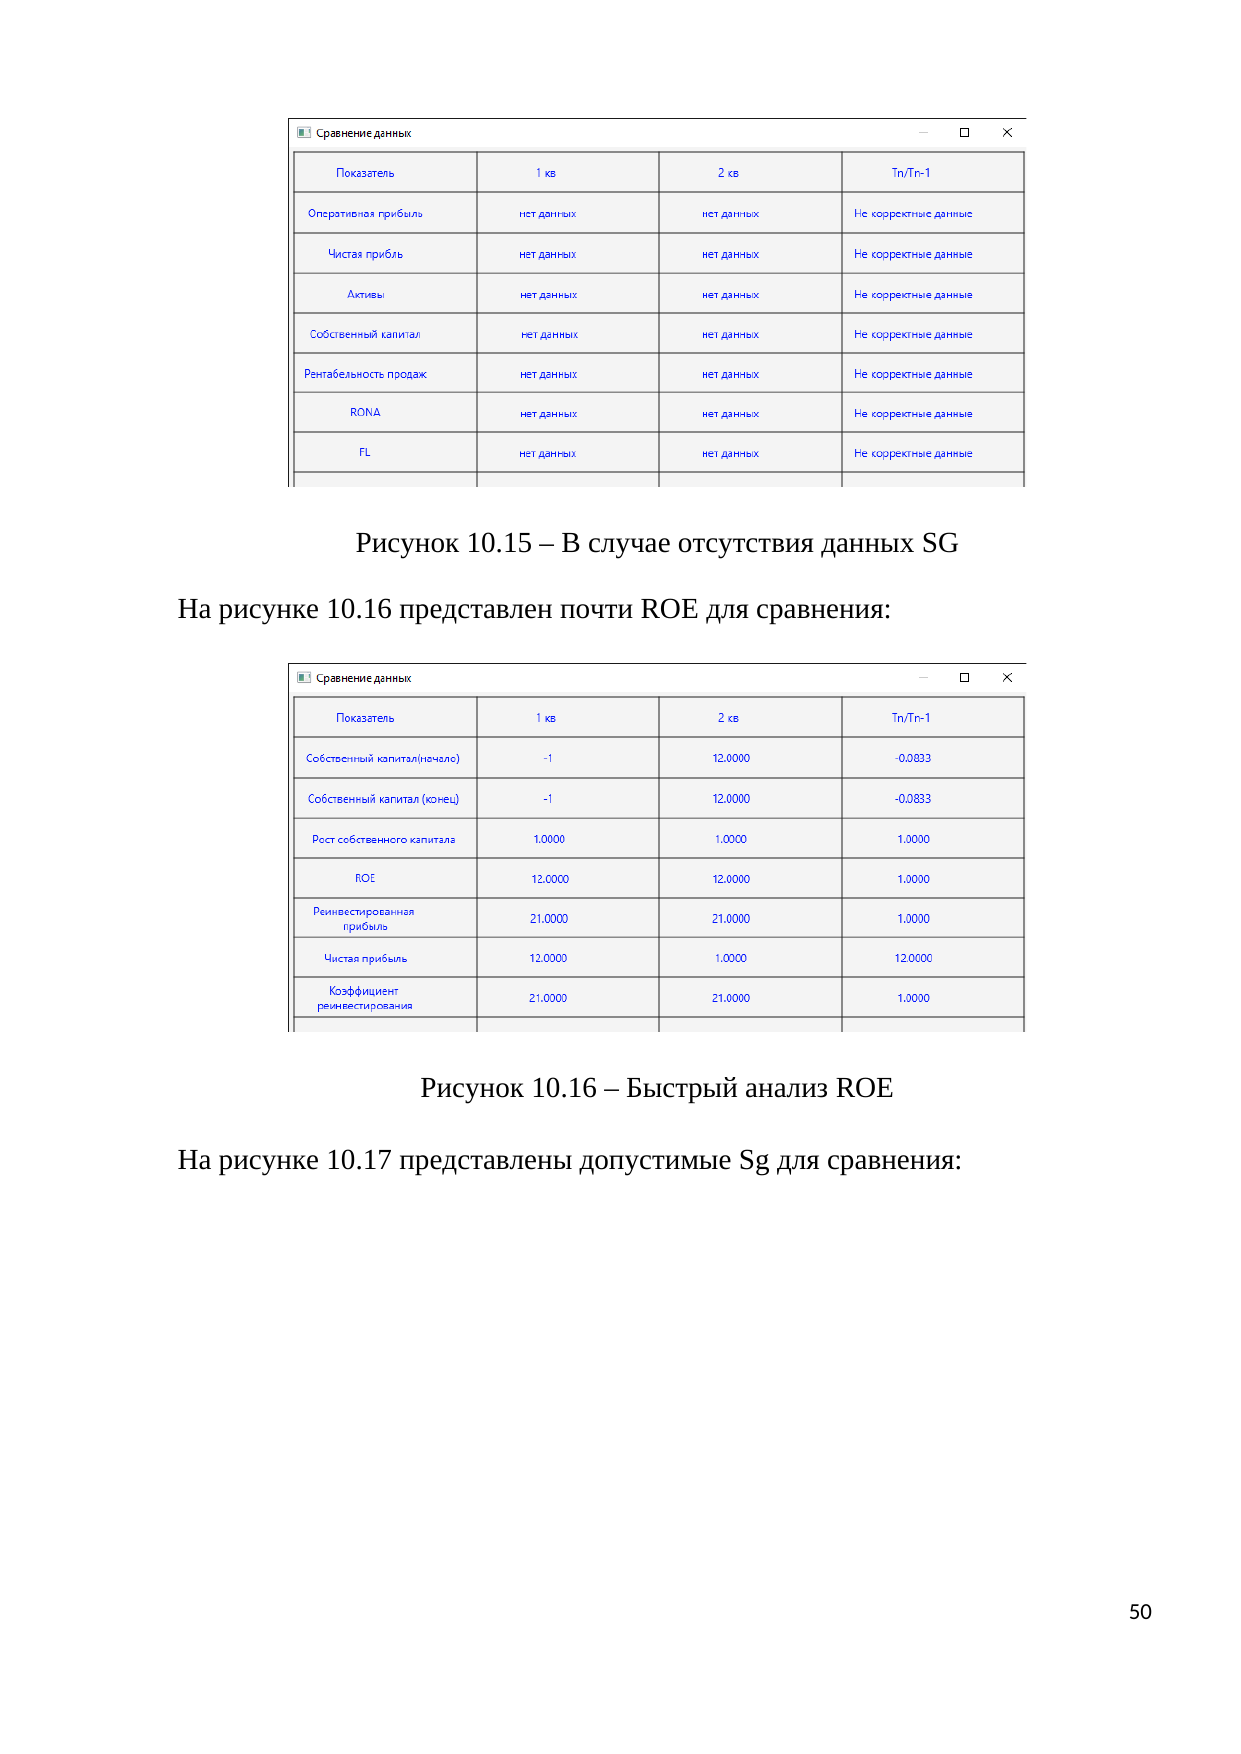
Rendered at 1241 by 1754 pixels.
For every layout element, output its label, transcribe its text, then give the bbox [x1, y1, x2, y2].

text На рисунке 10.16 представлен почти ROE для сравнения: [177, 592, 1137, 625]
text Рисунок 10.15 – В случае отсутствия данных SG [177, 525, 1137, 559]
picture [288, 118, 1027, 487]
text На рисунке 10.17 представлены допустимые Sg для сравнения: [177, 1142, 1137, 1175]
text Рисунок 10.16 – Быстрый анализ ROE [177, 1070, 1137, 1104]
picture [288, 663, 1027, 1032]
